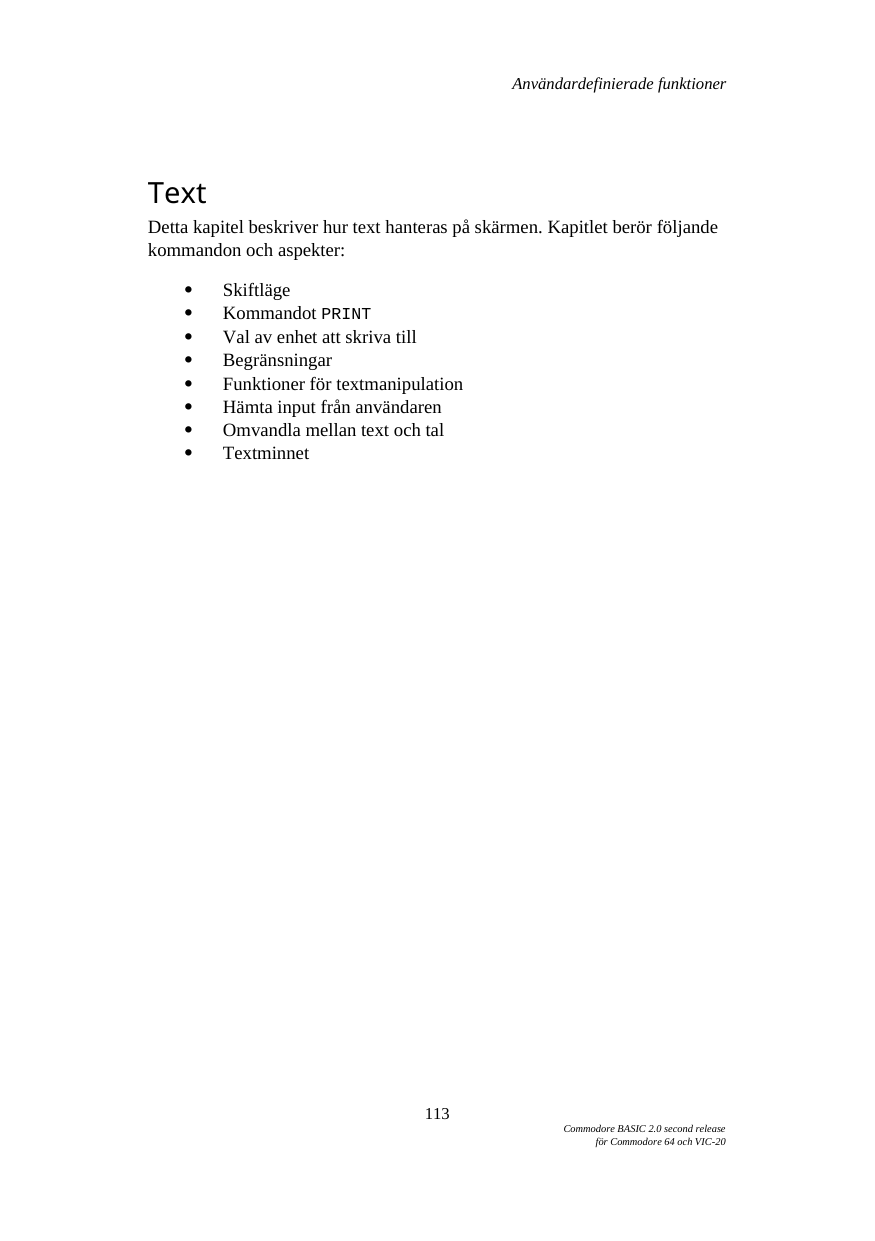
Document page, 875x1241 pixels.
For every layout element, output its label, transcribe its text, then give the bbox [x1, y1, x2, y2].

subtitle Text [148, 173, 726, 212]
list Val av enhet att skriva till [185, 326, 726, 348]
list Skiftläge [185, 279, 726, 300]
list Funktioner för textmanipulation [185, 373, 726, 394]
list Begränsningar [185, 349, 726, 371]
list Omvandla mellan text och tal [185, 419, 726, 441]
list Hämta input från användaren [185, 396, 726, 417]
list Textminnet [185, 442, 726, 464]
list Kommandot PRINT [185, 302, 726, 324]
text Detta kapitel beskriver hur text hanteras på skärmen. Kapitlet berör följande kommandon och aspekter: [148, 216, 726, 260]
